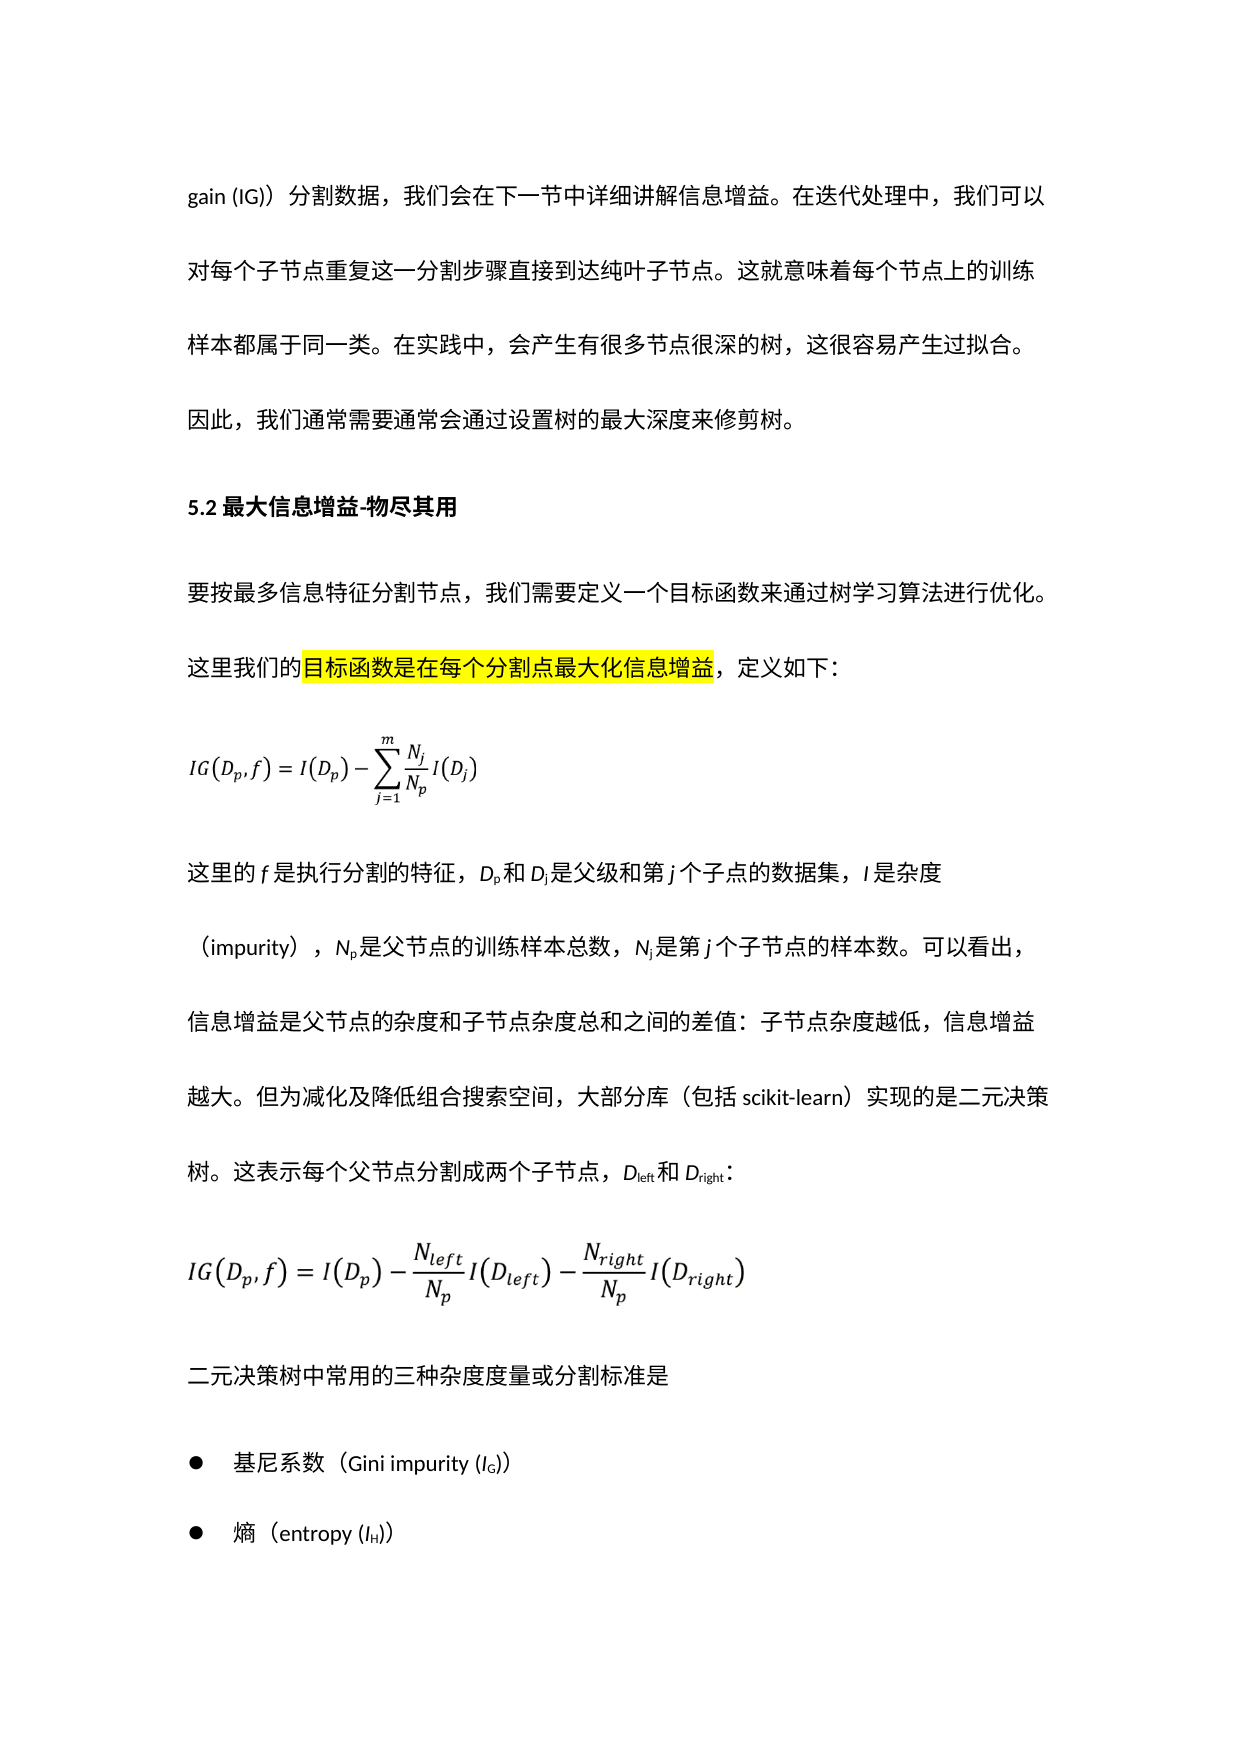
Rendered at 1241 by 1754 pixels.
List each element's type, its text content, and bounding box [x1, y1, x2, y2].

list 基尼系数（Gini impurity (IG)） [187, 1429, 1053, 1494]
text 要按最多信息特征分割节点，我们需要定义一个目标函数来通过树学习算法进行优化。这里我们的目标函数是在每个分割点最大化信息增益，定义如下： [187, 559, 1053, 699]
picture [187, 733, 477, 806]
text 二元决策树中常用的三种杂度度量或分割标准是 [187, 1342, 1053, 1407]
list 熵（entropy (IH)） [187, 1499, 1053, 1564]
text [187, 162, 1053, 451]
text 5.2 最大信息增益-物尽其用 [187, 473, 1053, 538]
picture [187, 1239, 745, 1306]
text 这里的f 是执行分割的特征，Dp和Dj是父级和第j个子点的数据集，I是杂度（impurity），Np是父节点的训练样本总数，Nj是第j个子节点的样本数。可以看出，信息增益是父节点的杂度和子节点杂度总和之间的差值：子节点杂度越低，信息增益越大。但为减化及降低组合搜索空间，大部分库（包括scikit-learn）实现的是二元决策树。这表示每个父节点分割成两个子节点，Dleft和Dright： [187, 839, 1053, 1202]
